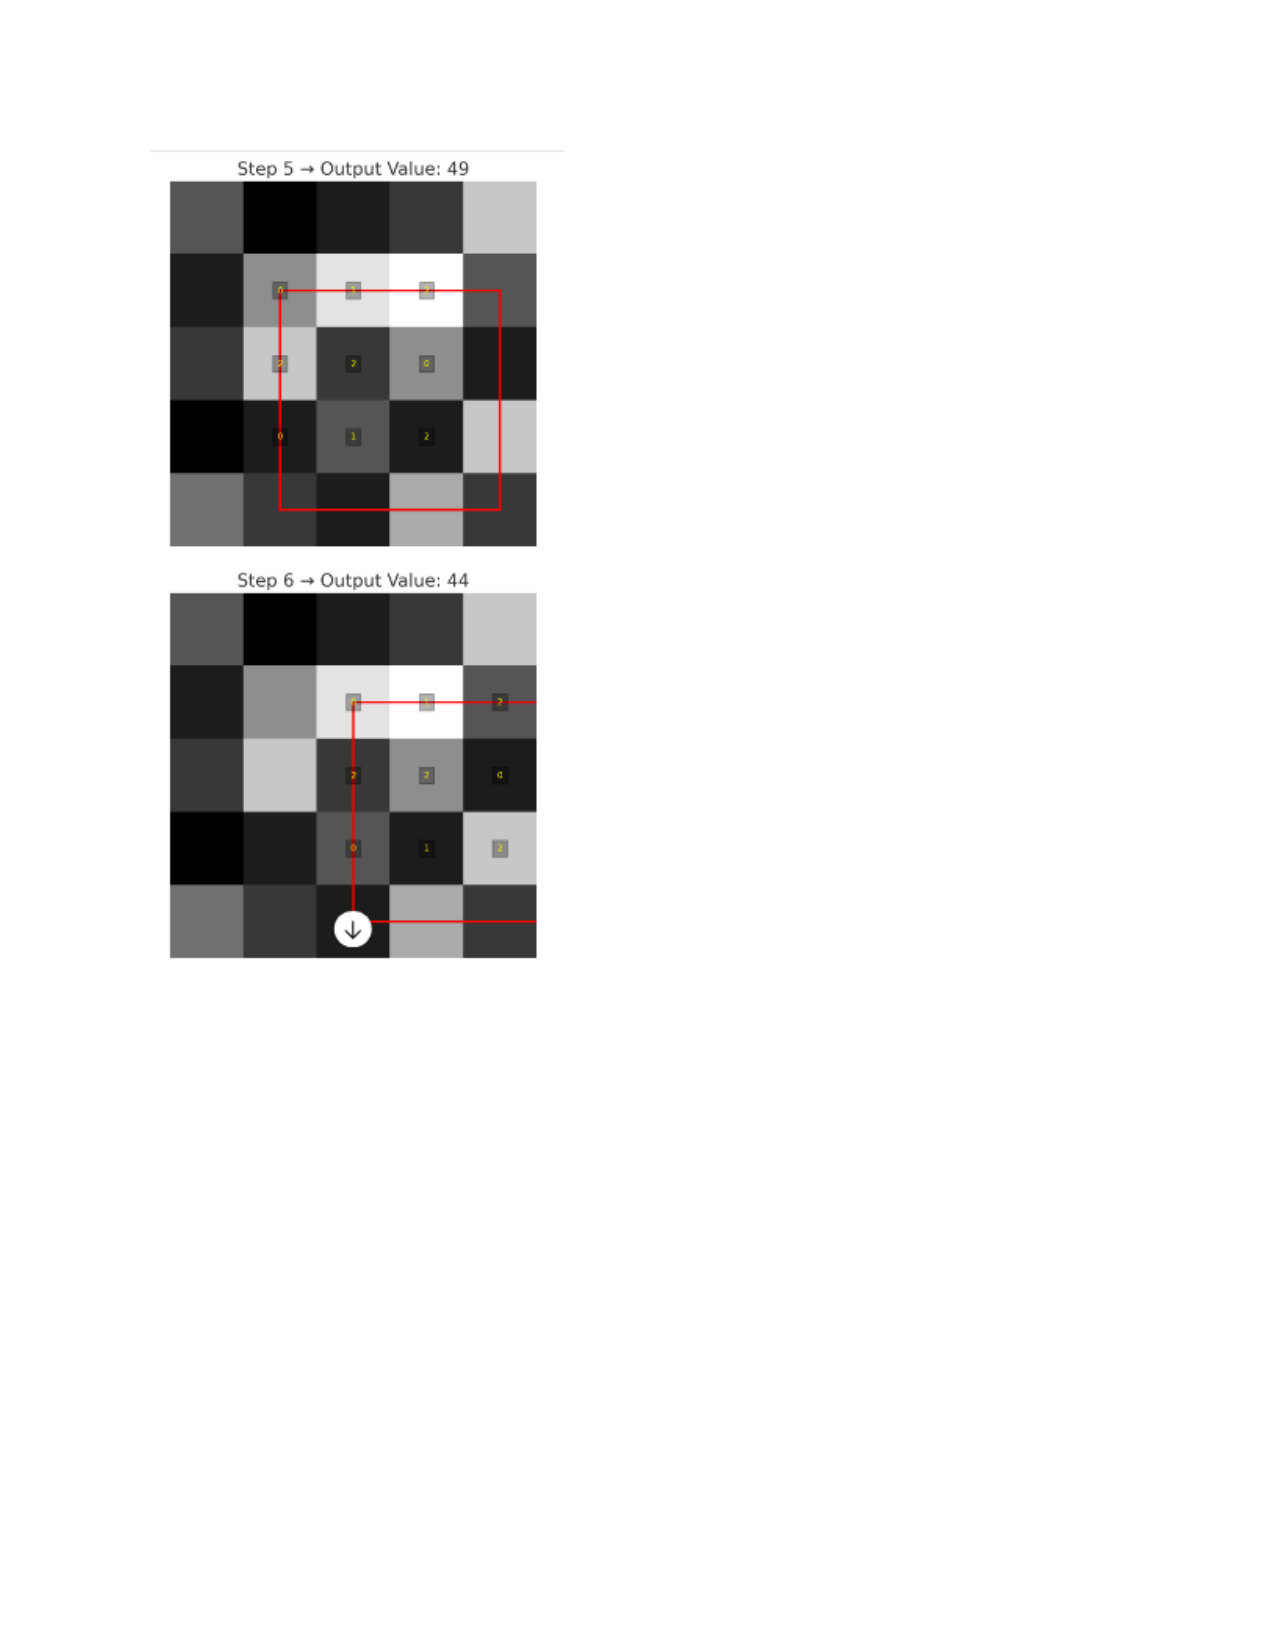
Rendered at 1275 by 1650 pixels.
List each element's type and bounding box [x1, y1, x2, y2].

picture [150, 150, 564, 963]
